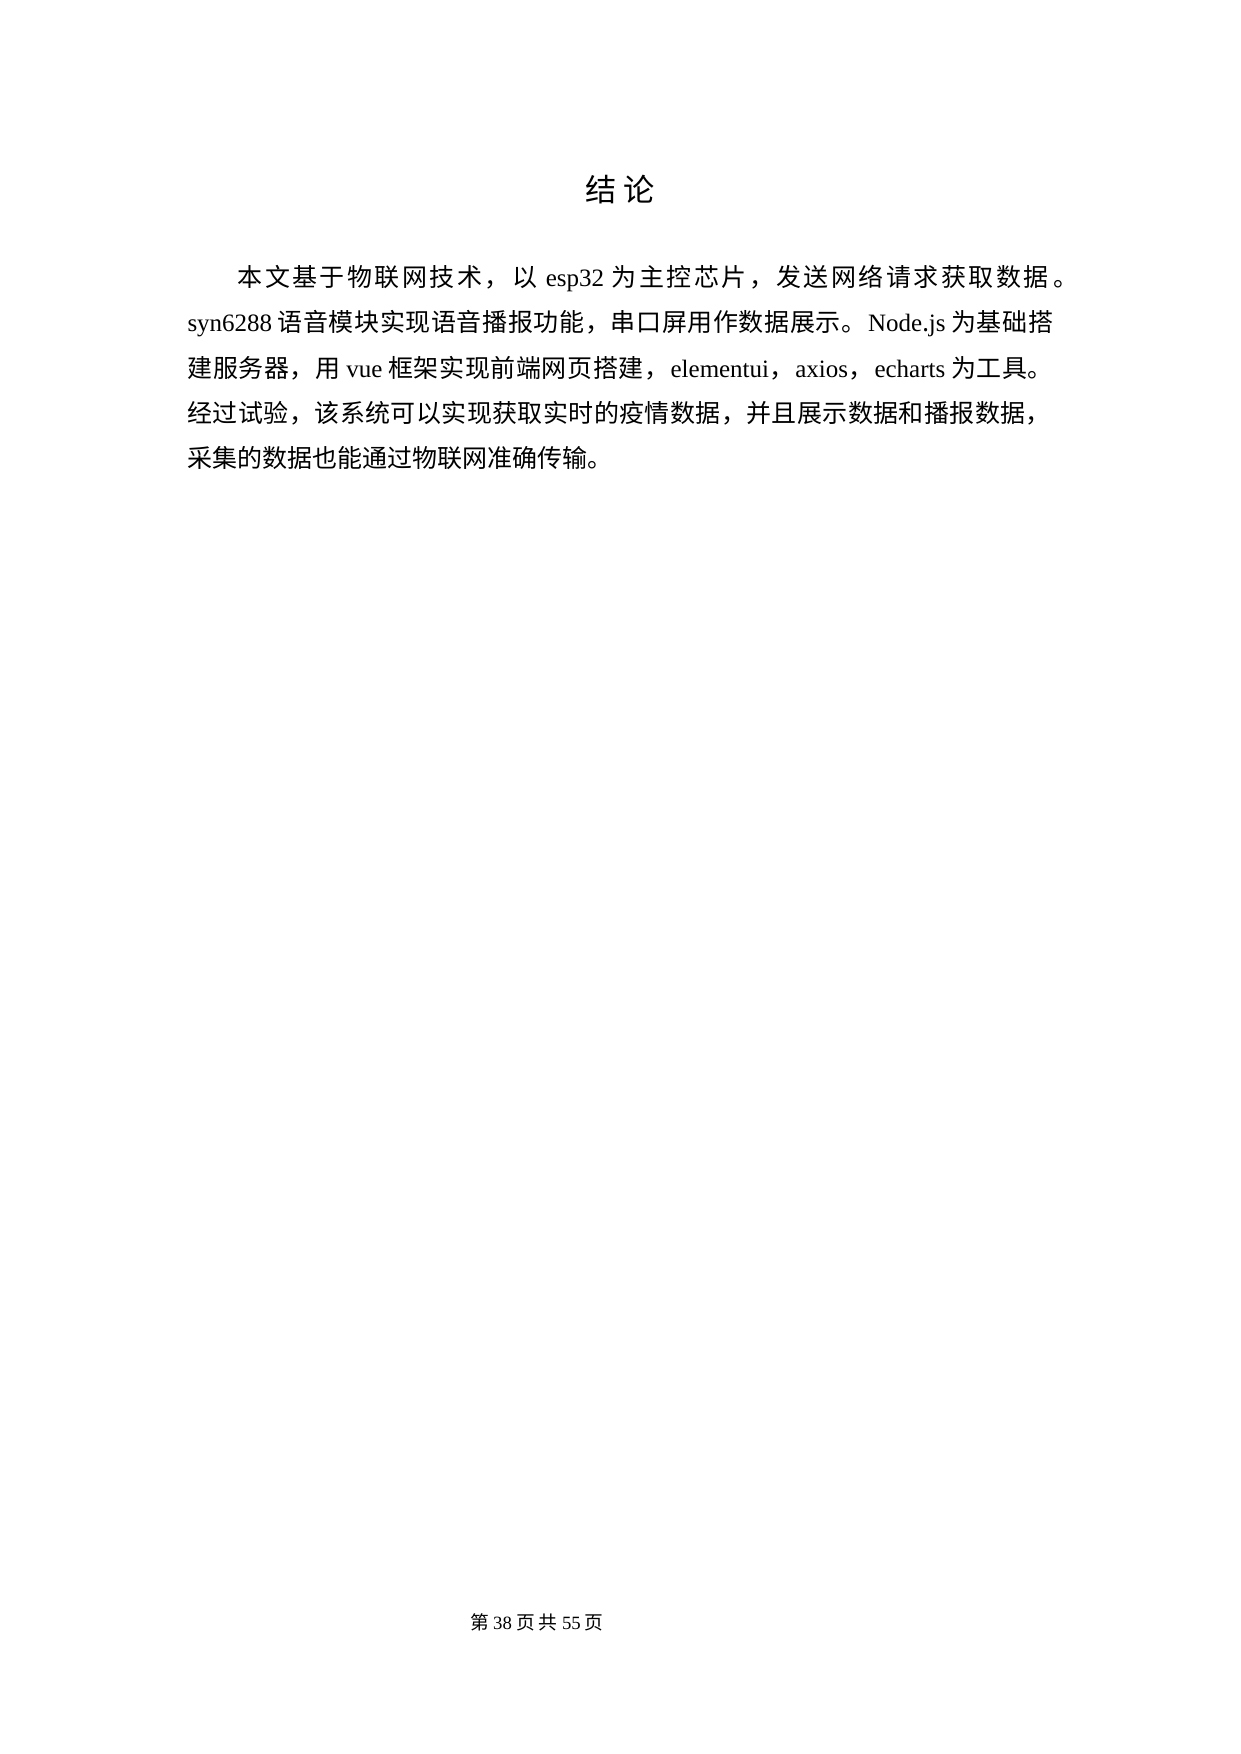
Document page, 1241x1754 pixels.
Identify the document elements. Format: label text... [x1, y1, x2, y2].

text 本文基于物联网技术，以esp32为主控芯片，发送网络请求获取数据。syn6288语音模块实现语音播报功能，串口屏用作数据展示。Node.js为基础搭建服务器，用vue框架实现前端网页搭建，elementui，axios，echarts为工具。经过试验，该系统可以实现获取实时的疫情数据，并且展示数据和播报数据，采集的数据也能通过物联网准确传输。 [187, 258, 1053, 475]
text 结 论 [187, 165, 1053, 210]
